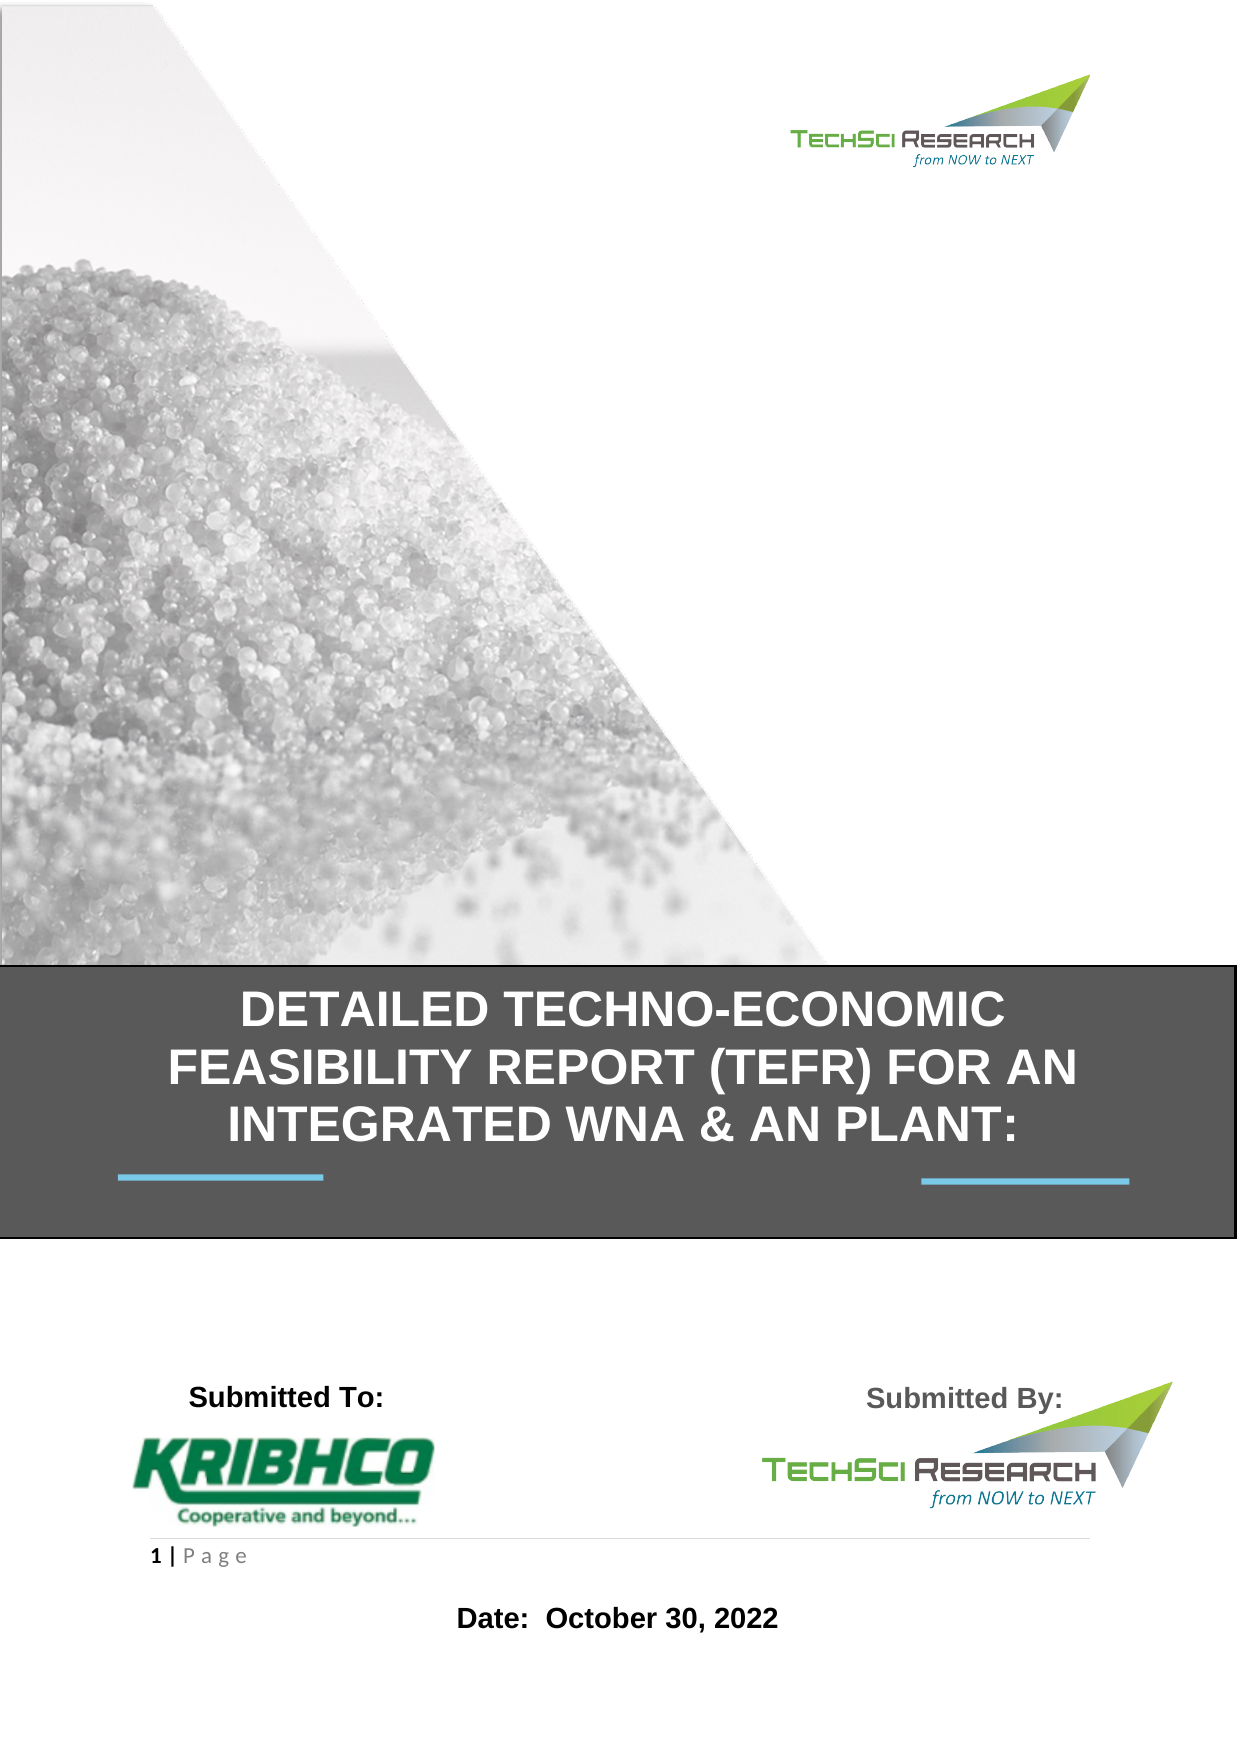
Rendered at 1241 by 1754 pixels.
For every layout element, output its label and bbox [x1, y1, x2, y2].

picture [2, 5, 1118, 965]
picture [750, 1373, 1181, 1516]
picture [116, 1432, 447, 1533]
